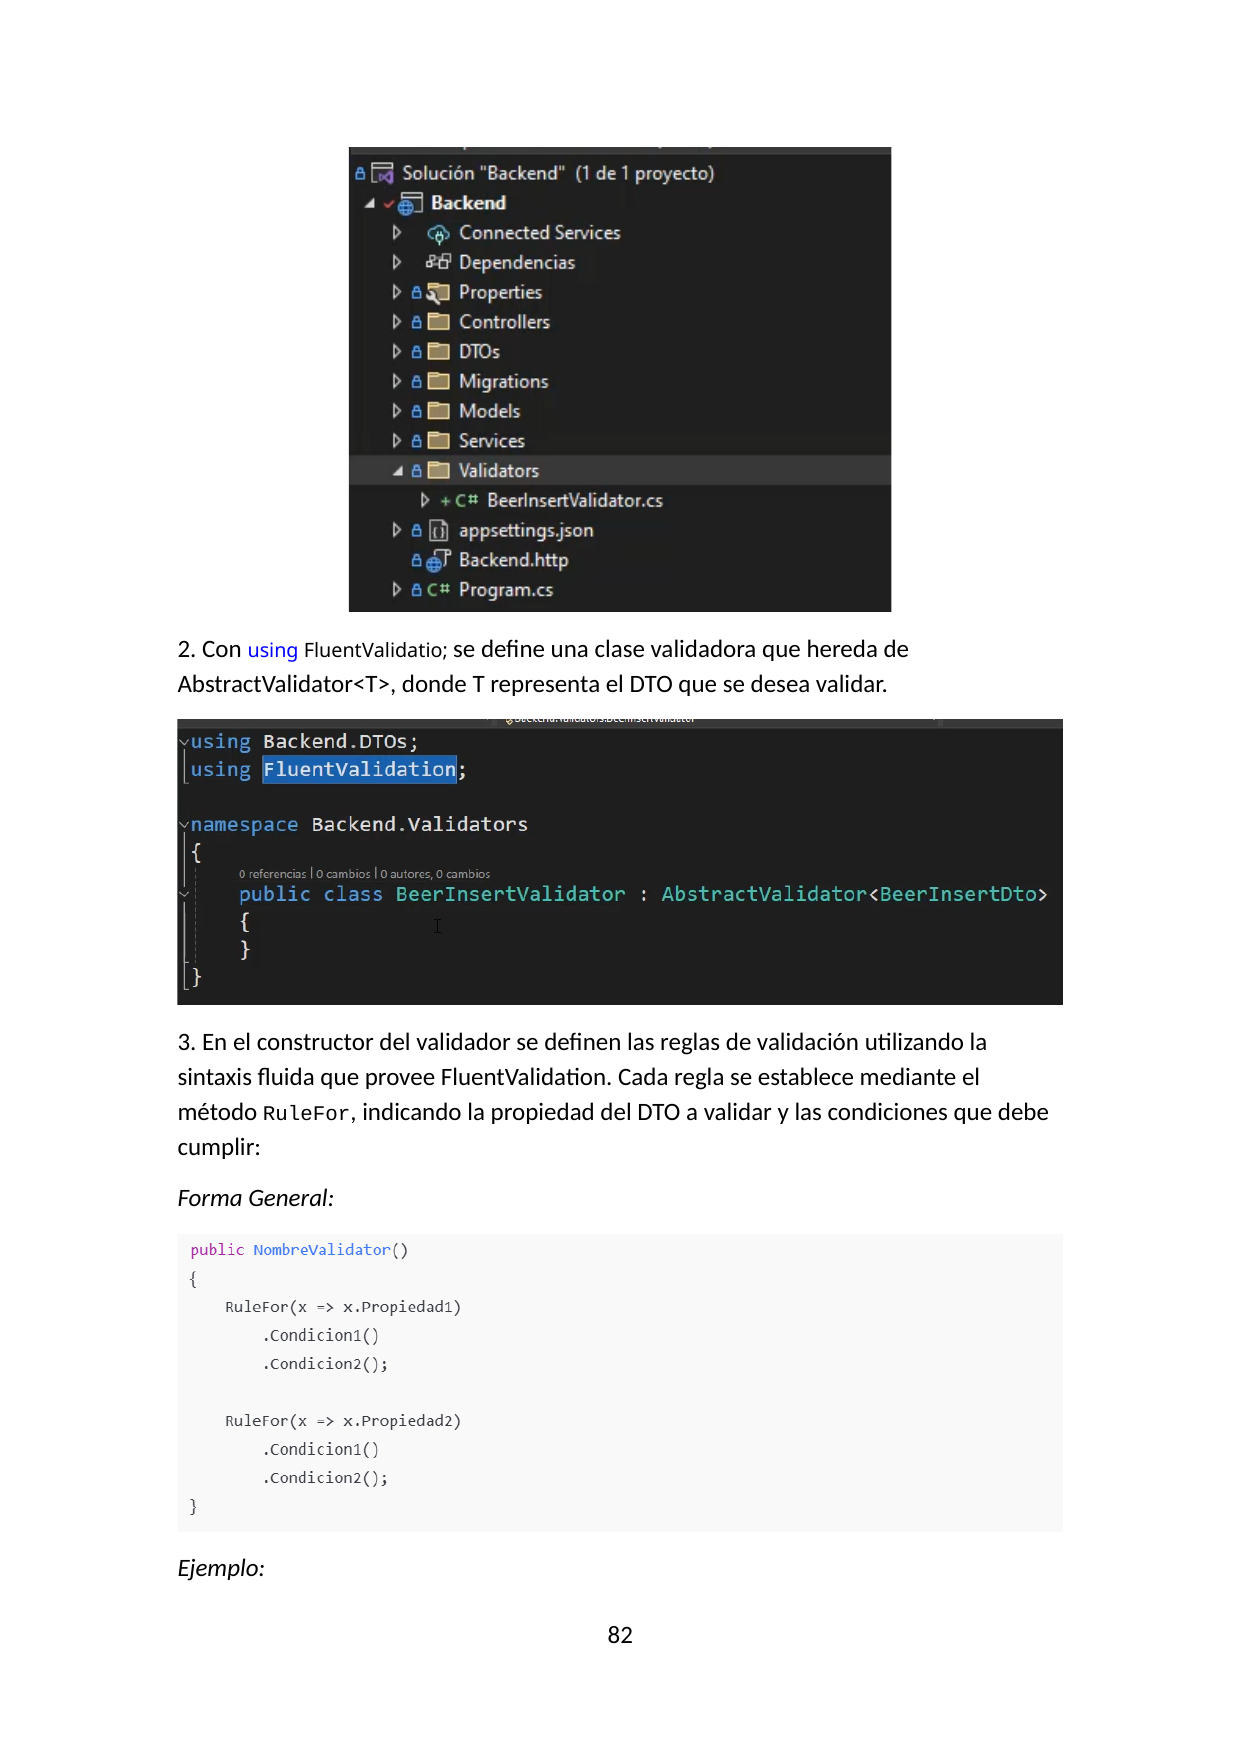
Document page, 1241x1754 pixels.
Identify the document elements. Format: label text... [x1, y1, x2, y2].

picture [348, 147, 892, 612]
text Ejemplo: [177, 1553, 1063, 1583]
picture [177, 719, 1063, 1005]
text Forma General: [177, 1183, 1063, 1213]
text 2. Con using FluentValidatio; se define una clase validadora que hereda de AbstractValidator<T>, donde T representa el DTO que se desea validar. [177, 633, 1063, 698]
picture [177, 1234, 1063, 1532]
text 3. En el constructor del validador se definen las reglas de validación utilizando la sintaxis fluida que provee FluentValidation. Cada regla se establece mediante el método RuleFor, indicando la propiedad del DTO a validar y las condiciones que debe cumplir: [177, 1026, 1063, 1161]
